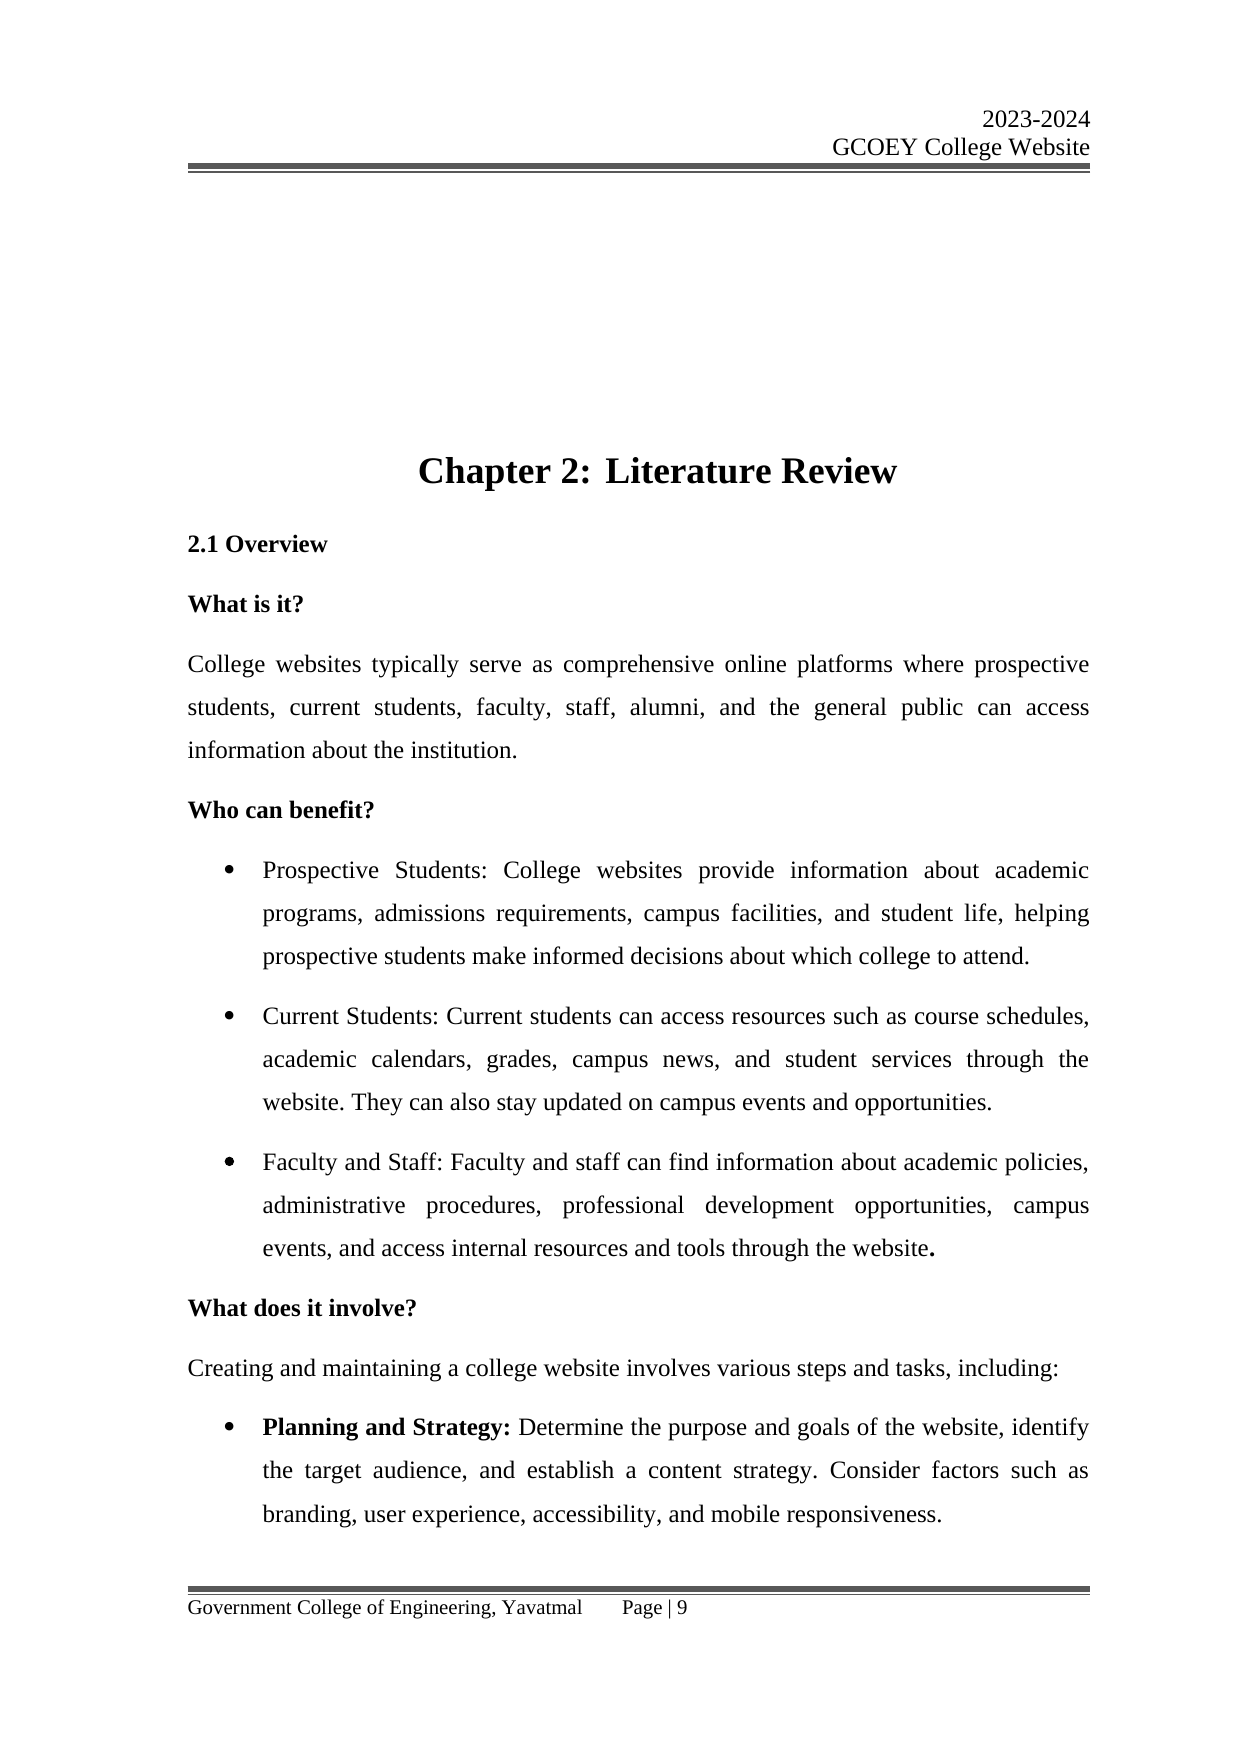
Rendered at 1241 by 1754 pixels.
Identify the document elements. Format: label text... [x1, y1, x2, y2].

text Creating and maintaining a college website involves various steps and tasks, including: [187, 1353, 1090, 1381]
text What does it involve? [187, 1293, 1090, 1322]
text Who can benefit? [187, 795, 1090, 824]
list Current Students: Current students can access resources such as course schedules, academic calendars, grades, campus news, and student services through the website. They can also stay updated on campus events and opportunities. [225, 1001, 1090, 1116]
list Prospective Students: College websites provide information about academic programs, admissions requirements, campus facilities, and student life, helping prospective students make informed decisions about which college to attend. [225, 855, 1090, 970]
list Planning and Strategy: Determine the purpose and goals of the website, identify the target audience, and establish a content strategy. Consider factors such as branding, user experience, accessibility, and mobile responsiveness. [225, 1412, 1090, 1527]
text College websites typically serve as comprehensive online platforms where prospective students, current students, faculty, staff, alumni, and the general public can access information about the institution. [187, 649, 1090, 764]
subtitle Literature Review [225, 448, 1090, 491]
list Faculty and Staff: Faculty and staff can find information about academic policies, administrative procedures, professional development opportunities, campus events, and access internal resources and tools through the website. [225, 1147, 1090, 1262]
text What is it? [187, 589, 1090, 618]
subtitle 2.1 Overview [187, 529, 1090, 558]
